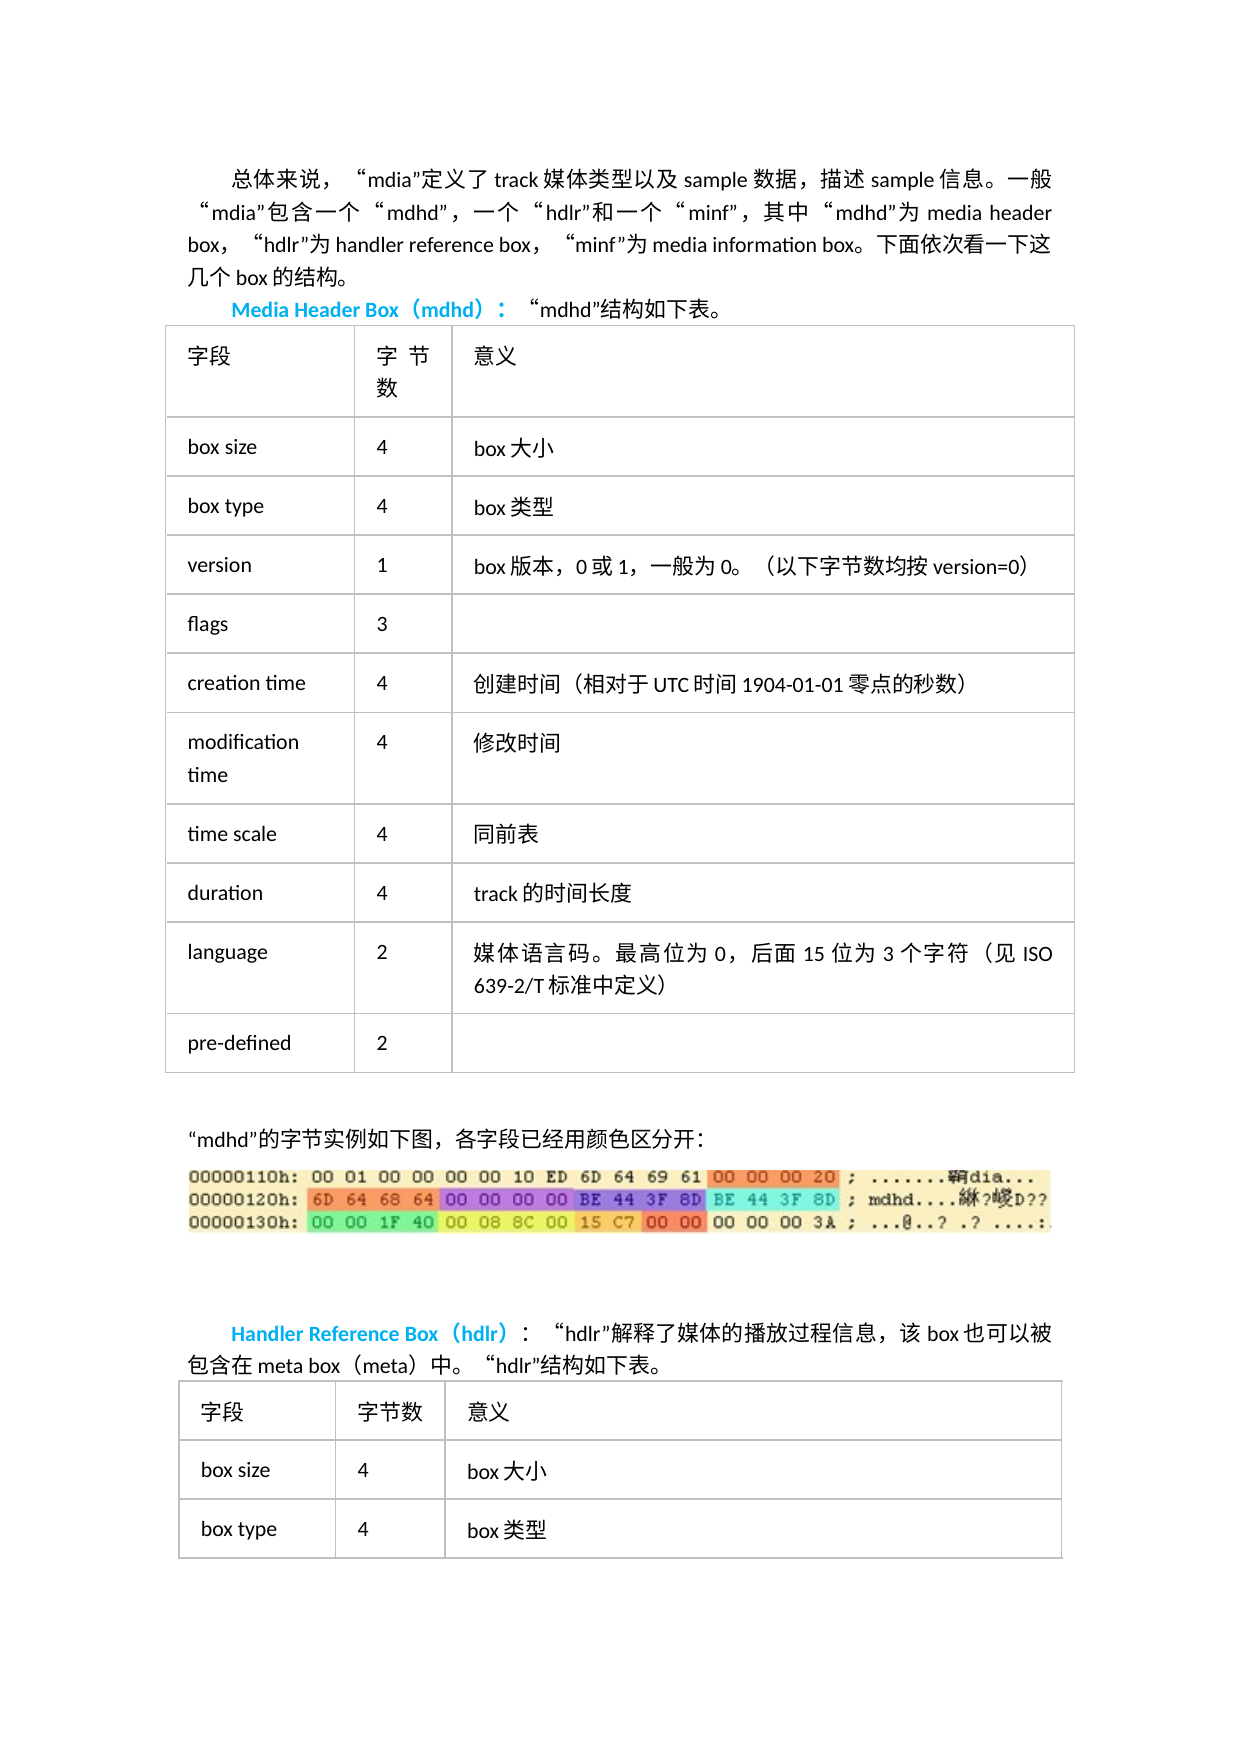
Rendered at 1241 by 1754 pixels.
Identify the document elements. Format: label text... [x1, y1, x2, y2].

table_cell 3 [355, 595, 451, 652]
table_cell 4 [355, 713, 451, 803]
table_cell box版本，0或1，一般为0。（以下字节数均按version=0） [453, 536, 1074, 593]
table_cell creation time [166, 653, 354, 711]
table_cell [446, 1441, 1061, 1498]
table_cell 4 [355, 418, 451, 475]
table_cell 2 [355, 1014, 451, 1072]
table_cell box大小 [453, 418, 1074, 475]
table_cell language [166, 922, 354, 1013]
table_header 字节数 [355, 326, 451, 416]
text “mdhd”的字节实例如下图，各字段已经用颜色区分开： [187, 1121, 1053, 1154]
table_cell time scale [166, 804, 354, 862]
table_cell 4 [355, 805, 451, 862]
table_cell modification time [166, 713, 354, 803]
list Handler Reference Box（hdlr）：“hdlr”解释了媒体的播放过程信息，该box也可以被包含在meta box（meta）中。“hdlr”结构如下表。 [187, 1315, 1053, 1380]
table_cell pre-defined [166, 1014, 354, 1072]
table_header 字段 [166, 326, 354, 416]
table_header 意义 [446, 1382, 1061, 1439]
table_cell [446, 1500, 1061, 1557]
table_cell [453, 1014, 1074, 1072]
table_cell 2 [355, 923, 451, 1013]
table_cell track的时间长度 [453, 864, 1074, 921]
table_header 意义 [453, 326, 1074, 416]
picture [188, 1170, 1052, 1234]
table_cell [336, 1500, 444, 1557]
table_cell box类型 [453, 477, 1074, 534]
list 总体来说，“mdia”定义了track媒体类型以及sample数据，描述sample信息。一般“mdia”包含一个“mdhd”，一个“hdlr”和一个“minf”，其中“mdhd”为media header box，“hdlr”为handler reference box，“minf”为media information box。下面依次看一下这几个box的结构。 [187, 162, 1053, 292]
table_cell 媒体语言码。最高位为0，后面15位为3个字符（见ISO 639-2/T标准中定义） [453, 923, 1074, 1013]
table_cell 4 [355, 477, 451, 534]
table_cell box type [166, 476, 354, 534]
list Media Header Box（mdhd）：“mdhd”结构如下表。 [187, 292, 1053, 324]
table_cell 4 [355, 654, 451, 711]
table_cell 创建时间（相对于UTC时间1904-01-01零点的秒数） [453, 654, 1074, 711]
table_cell duration [166, 863, 354, 921]
table_cell box size [180, 1441, 335, 1498]
table_header 字节数 [336, 1382, 444, 1439]
table_header 字段 [180, 1382, 335, 1439]
table_cell 同前表 [453, 805, 1074, 862]
table_cell 4 [355, 864, 451, 921]
table_cell 修改时间 [453, 713, 1074, 803]
table_cell version [166, 535, 354, 593]
table_cell [453, 595, 1074, 652]
table_cell flags [166, 594, 354, 652]
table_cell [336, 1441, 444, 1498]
table_cell box size [166, 417, 354, 475]
table_cell 1 [355, 536, 451, 593]
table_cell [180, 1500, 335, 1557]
